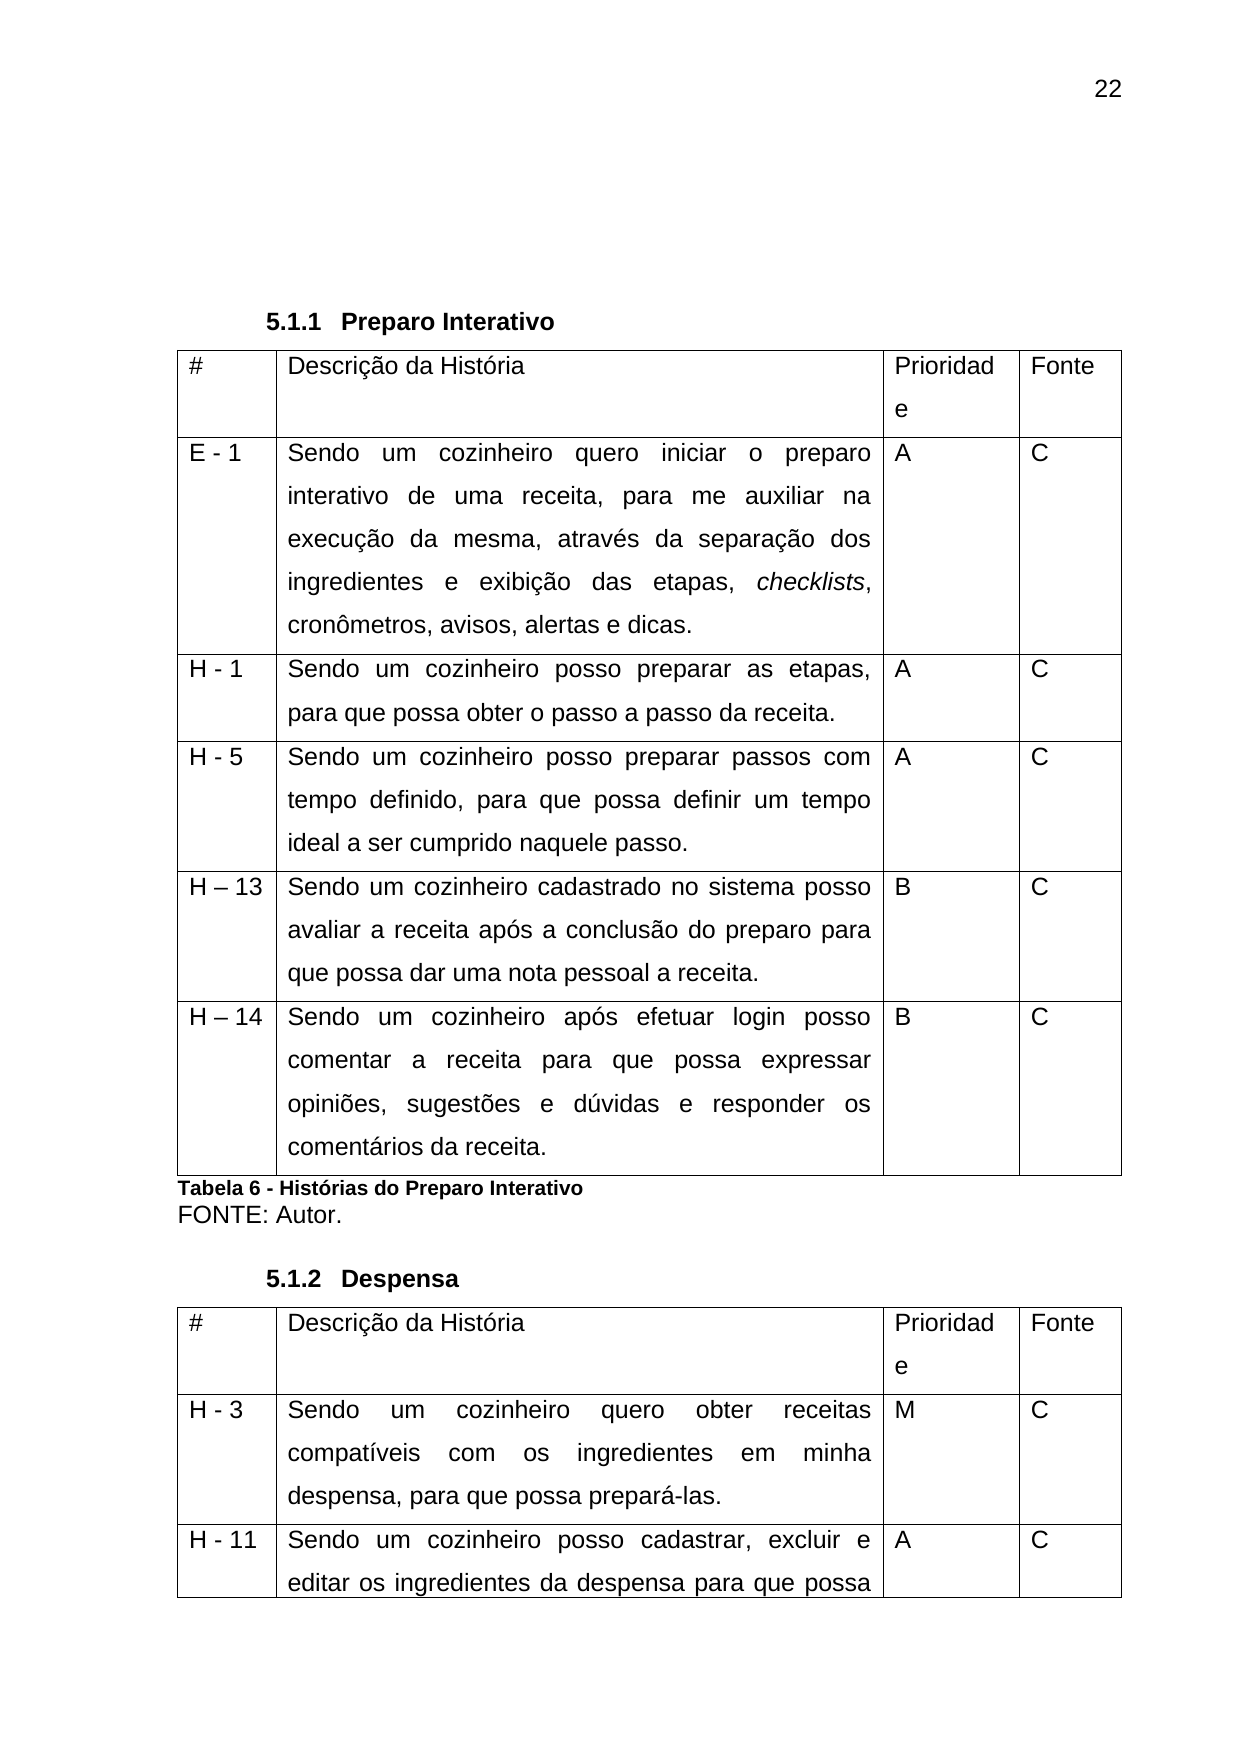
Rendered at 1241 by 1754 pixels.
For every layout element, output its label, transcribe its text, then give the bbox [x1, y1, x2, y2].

table_header Fonte [1020, 351, 1121, 437]
table_cell H - 5 [178, 742, 276, 871]
table_header Descrição da História [277, 1308, 883, 1394]
table_cell A [884, 1525, 1019, 1597]
table_cell H – 13 [178, 872, 276, 1001]
table_cell A [884, 655, 1019, 741]
table_cell C [1020, 1002, 1121, 1175]
table_cell C [1020, 742, 1121, 871]
table_cell C [1020, 1525, 1121, 1597]
text FONTE: Autor. [177, 1200, 1122, 1228]
table_cell B [884, 872, 1019, 1001]
table_header # [178, 351, 276, 437]
table_header Descrição da História [277, 351, 883, 437]
table_cell Sendo um cozinheiro após efetuar login posso comentar a receita para que possa expressar opiniões, sugestões e dúvidas e responder os comentários da receita. [277, 1002, 883, 1175]
table_cell Sendo um cozinheiro cadastrado no sistema posso avaliar a receita após a conclusão do preparo para que possa dar uma nota pessoal a receita. [277, 872, 883, 1001]
subtitle Preparo Interativo [266, 307, 1122, 335]
table_cell H - 11 [178, 1525, 276, 1597]
table_cell C [1020, 438, 1121, 653]
table_cell B [884, 1002, 1019, 1175]
table_cell Sendo um cozinheiro quero obter receitas compatíveis com os ingredientes em minha despensa, para que possa prepará-las. [277, 1395, 883, 1524]
table_cell M [884, 1395, 1019, 1524]
table_header Prioridade [884, 351, 1019, 437]
table_cell Sendo um cozinheiro quero iniciar o preparo interativo de uma receita, para me auxiliar na execução da mesma, através da separação dos ingredientes e exibição das etapas, checklists, cronômetros, avisos, alertas e dicas. [277, 438, 883, 653]
table_cell Sendo um cozinheiro posso preparar passos com tempo definido, para que possa definir um tempo ideal a ser cumprido naquele passo. [277, 742, 883, 871]
table_cell H - 3 [178, 1395, 276, 1524]
table_header # [178, 1308, 276, 1394]
table_cell E - 1 [178, 438, 276, 653]
table_cell C [1020, 872, 1121, 1001]
table_cell Sendo um cozinheiro posso preparar as etapas, para que possa obter o passo a passo da receita. [277, 655, 883, 741]
table_cell A [884, 438, 1019, 653]
table_cell H – 14 [178, 1002, 276, 1175]
table_cell C [1020, 1395, 1121, 1524]
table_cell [277, 1525, 883, 1597]
subtitle Despensa [266, 1264, 1122, 1292]
table_header Prioridade [884, 1308, 1019, 1394]
table_cell C [1020, 655, 1121, 741]
table_cell H - 1 [178, 655, 276, 741]
table_cell A [884, 742, 1019, 871]
table_header Fonte [1020, 1308, 1121, 1394]
